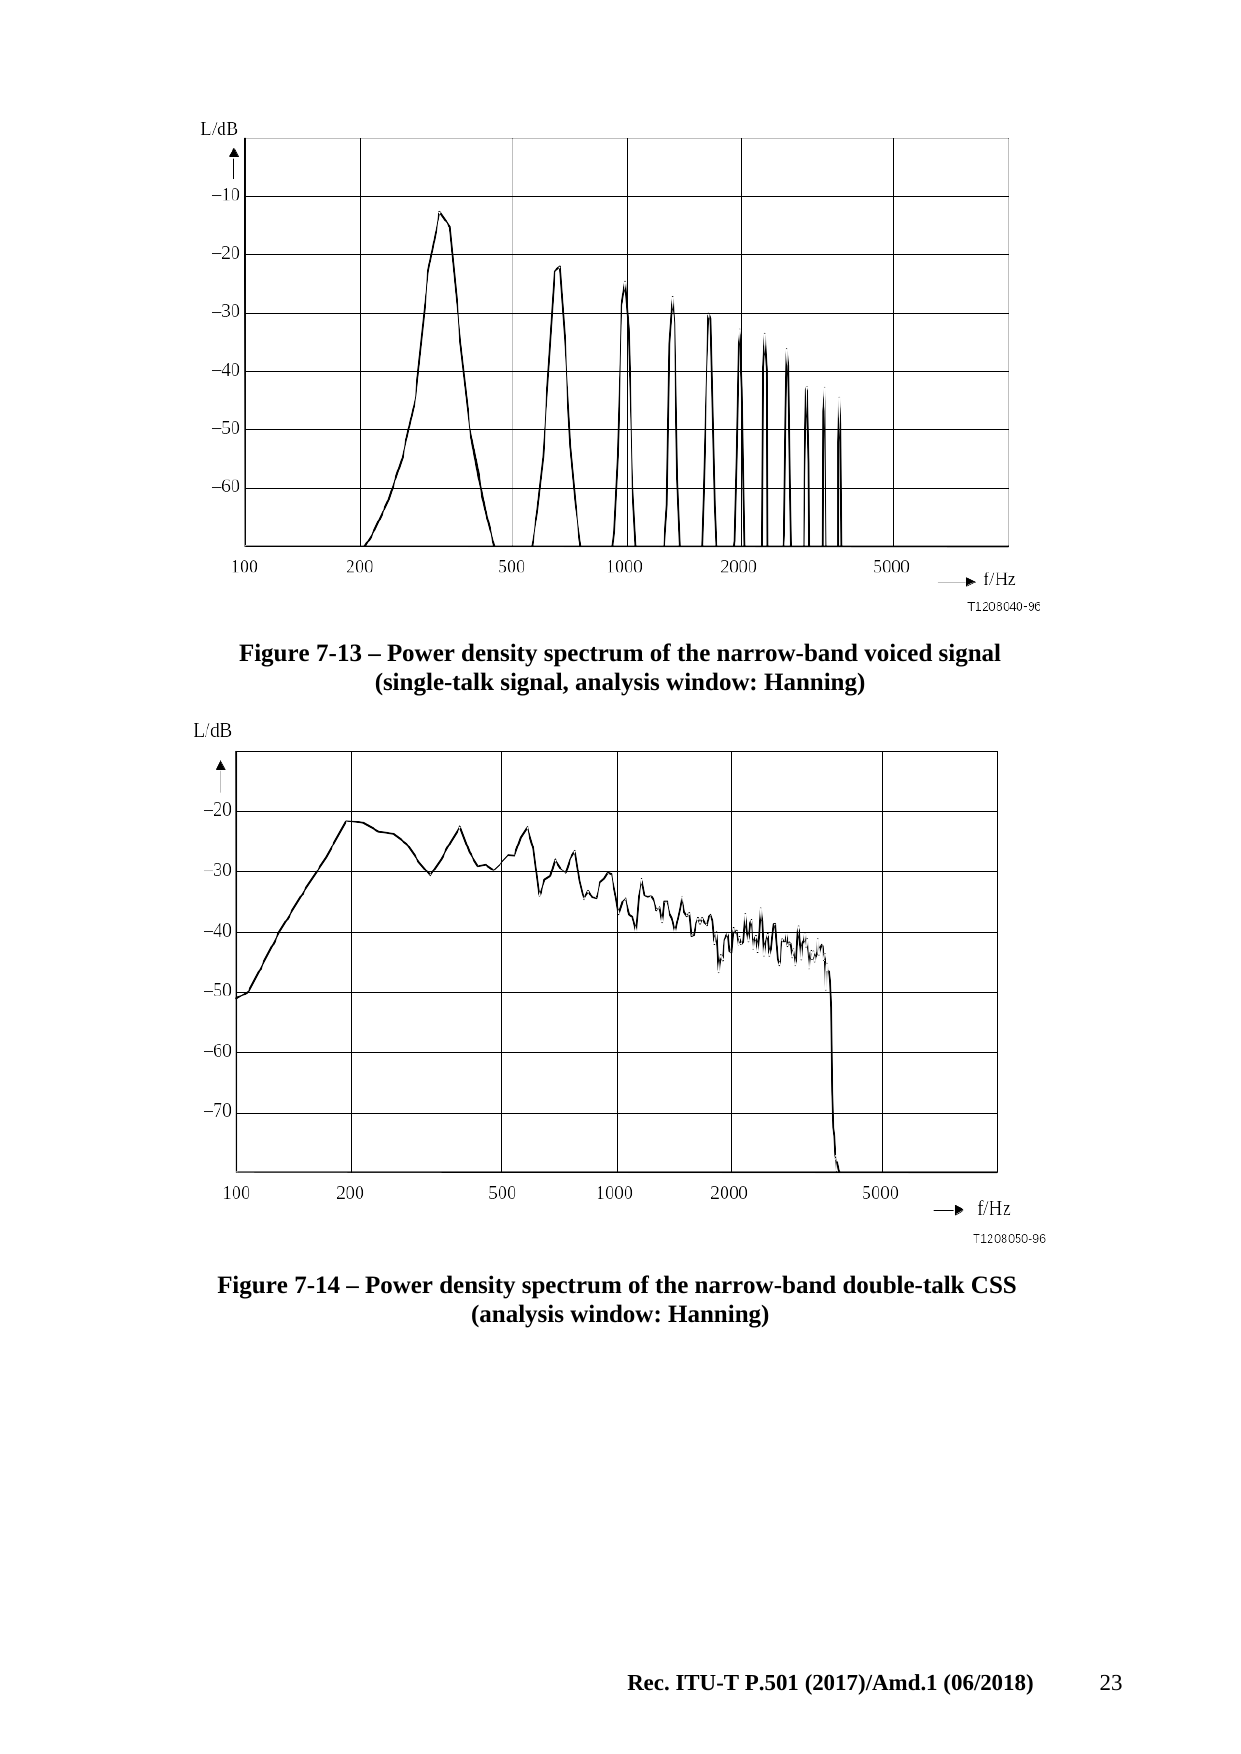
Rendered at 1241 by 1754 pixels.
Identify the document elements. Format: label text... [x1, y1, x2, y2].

title Figure 7-14 – Power density spectrum of the narrow-band double-talk CSS (analysis window: Hanning) [118, 1271, 1122, 1328]
title Figure 7-13 – Power density spectrum of the narrow-band voiced signal (single-talk signal, analysis window: Hanning) [118, 638, 1122, 696]
